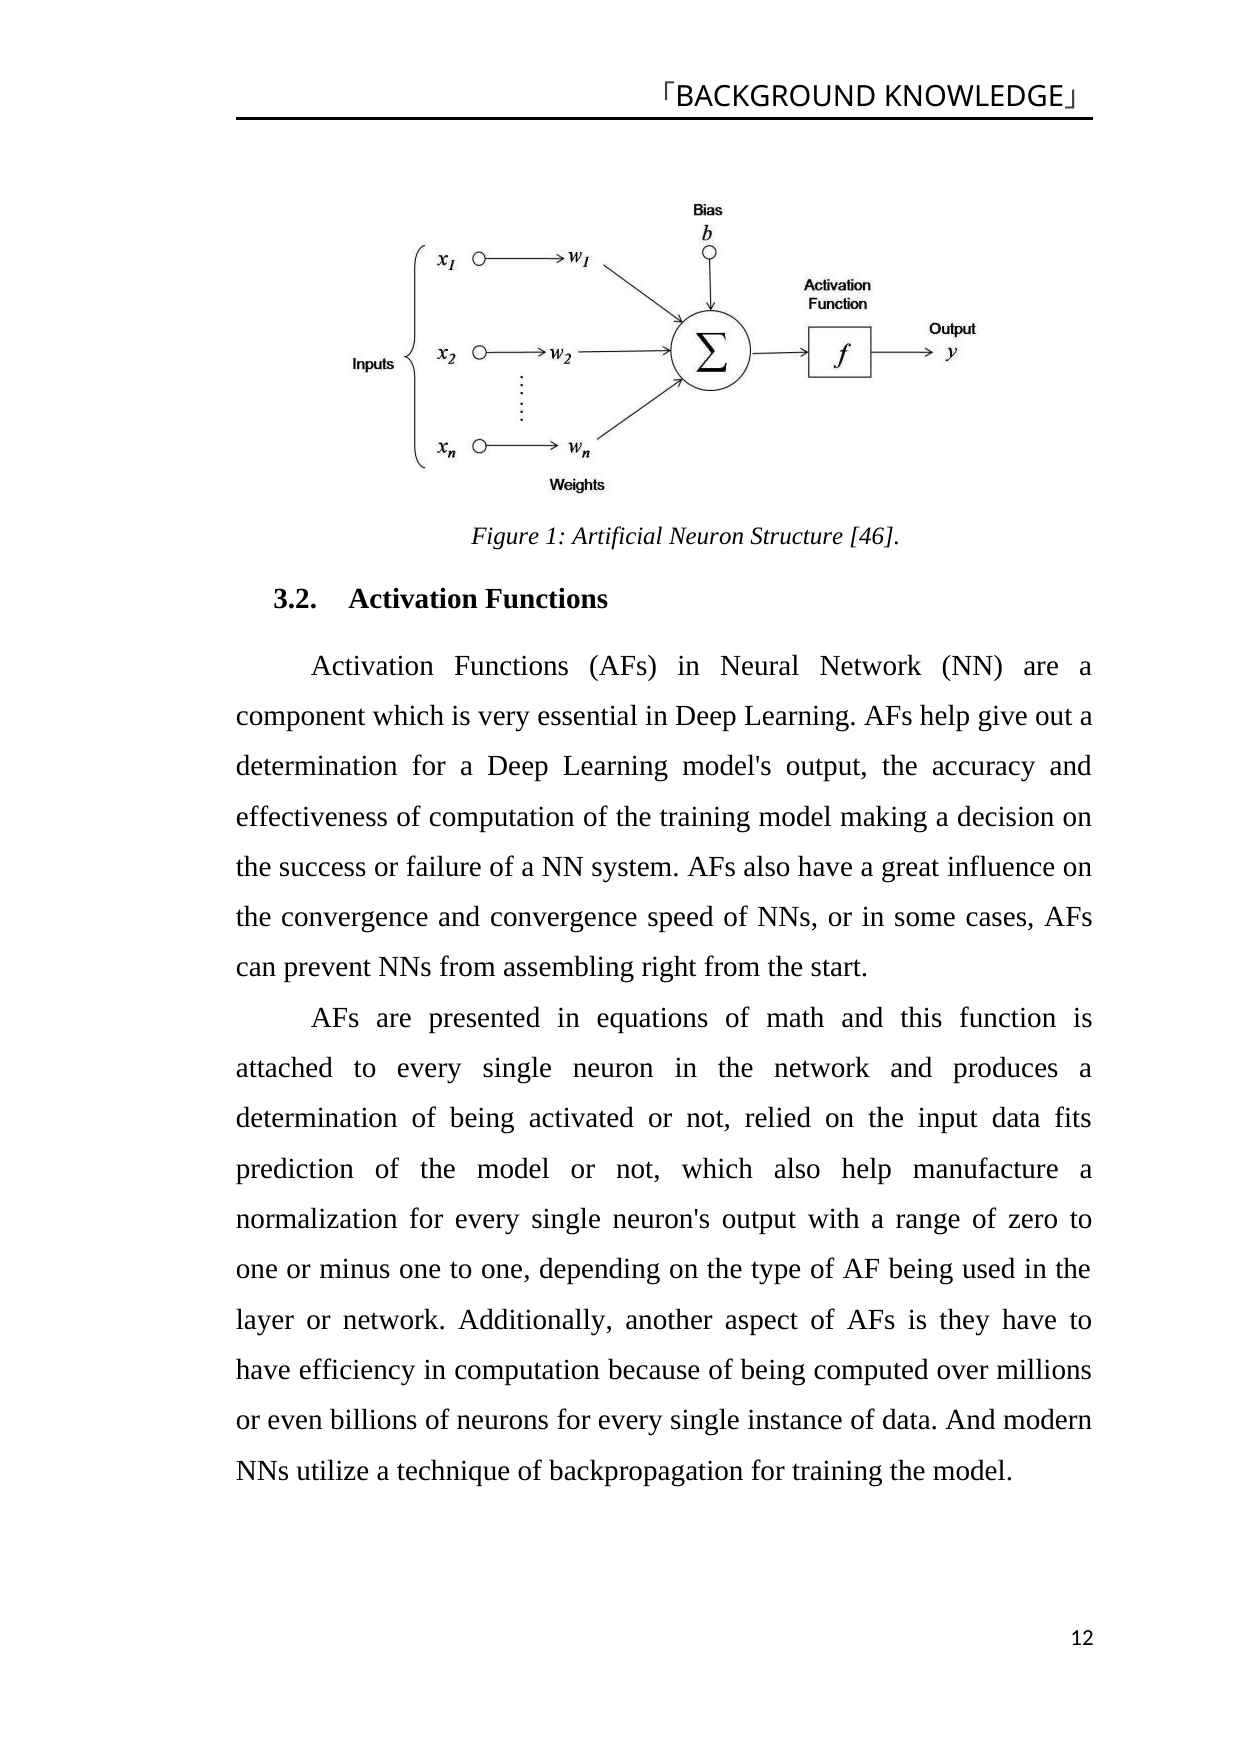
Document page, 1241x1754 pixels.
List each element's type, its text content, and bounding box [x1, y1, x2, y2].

text AFs are presented in equations of math and this function is attached to every single neuron in the network and produces a determination of being activated or not, relied on the input data fits prediction of the model or not, which also help manufacture a normalization for every single neuron's output with a range of zero to one or minus one to one, depending on the type of AF being used in the layer or network. Additionally, another aspect of AFs is they have to have efficiency in computation because of being computed over millions or even billions of neurons for every single instance of data. And modern NNs utilize a technique of backpropagation for training the model. [236, 1000, 1093, 1486]
picture [339, 177, 989, 507]
subtitle Activation Functions [273, 581, 1093, 614]
text Figure 1: Artificial Neuron Structure [46]. [386, 521, 986, 550]
text Activation Functions (AFs) in Neural Network (NN) are a component which is very essential in Deep Learning. AFs help give out a determination for a Deep Learning model's output, the accuracy and effectiveness of computation of the training model making a decision on the success or failure of a NN system. AFs also have a great influence on the convergence and convergence speed of NNs, or in some cases, AFs can prevent NNs from assembling right from the start. [236, 648, 1093, 983]
